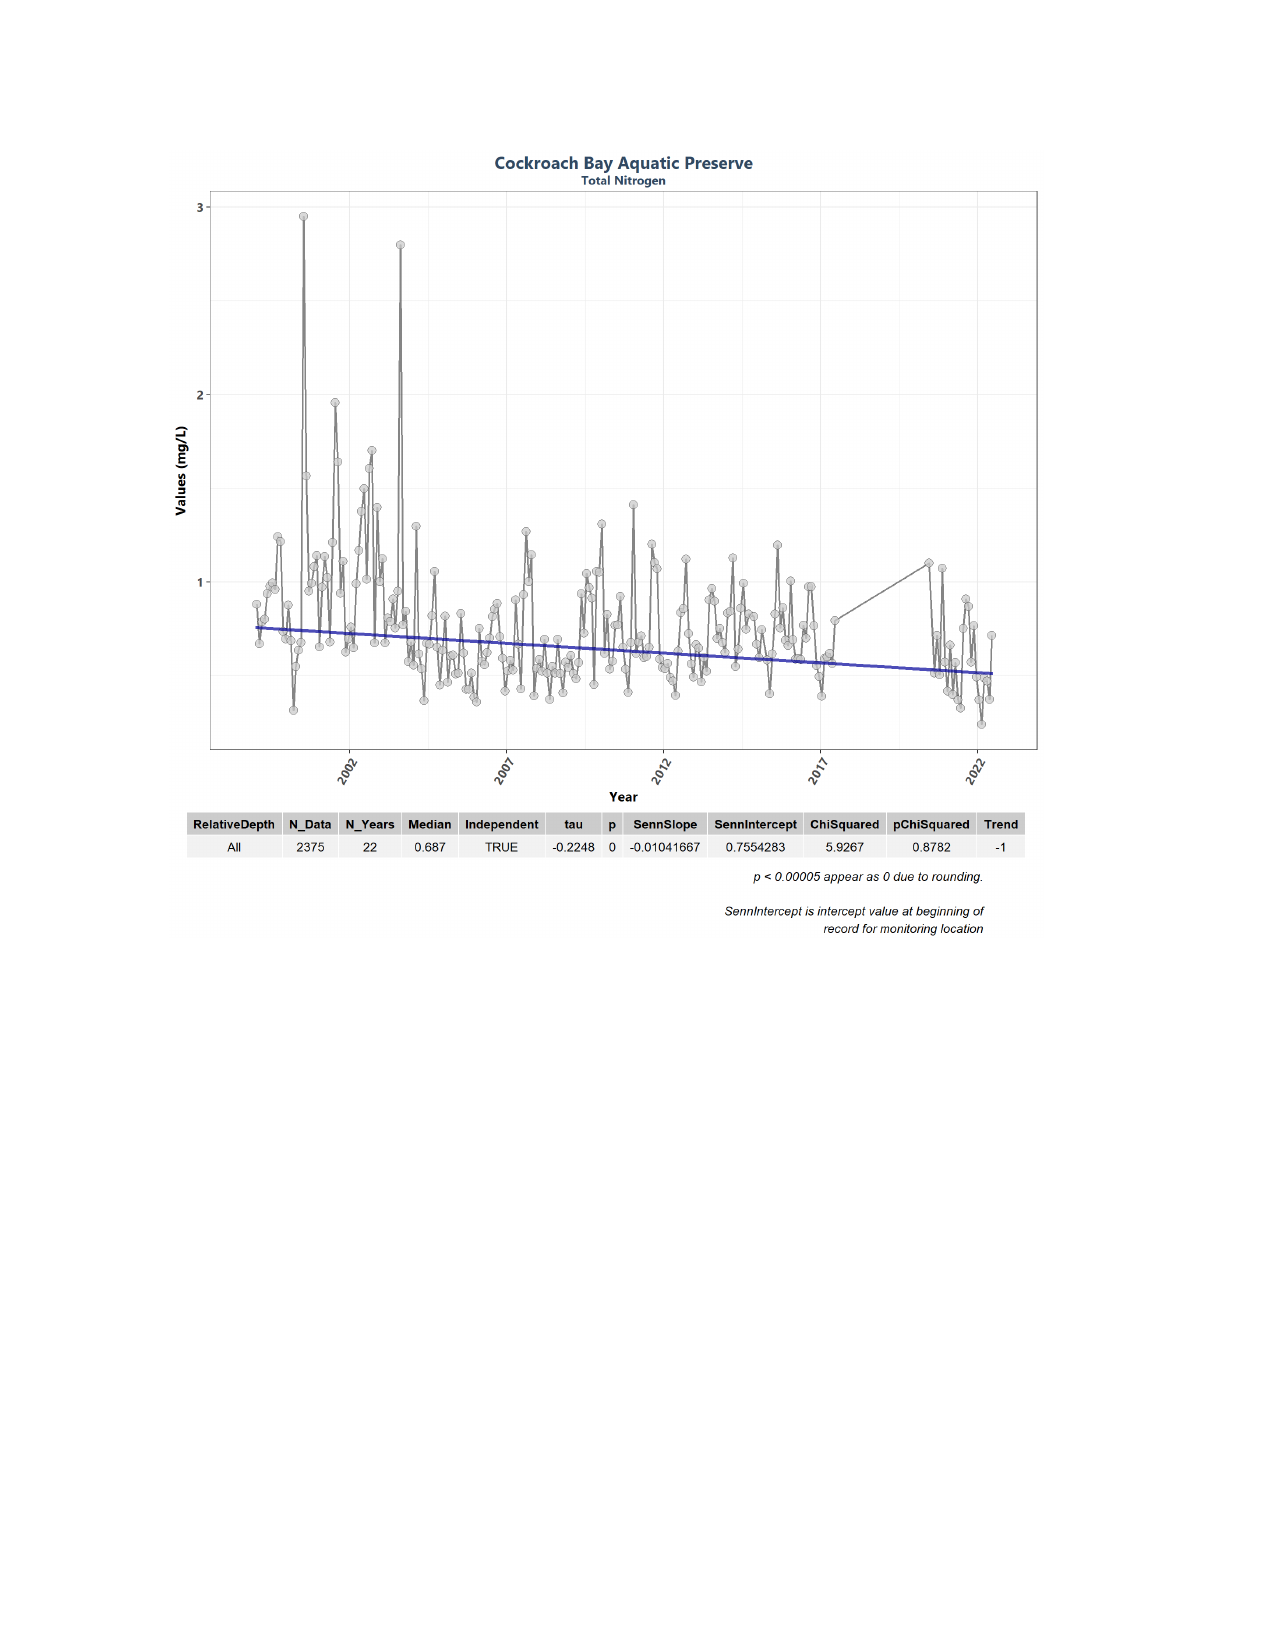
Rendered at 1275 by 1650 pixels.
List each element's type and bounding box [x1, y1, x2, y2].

picture [168, 150, 1044, 938]
